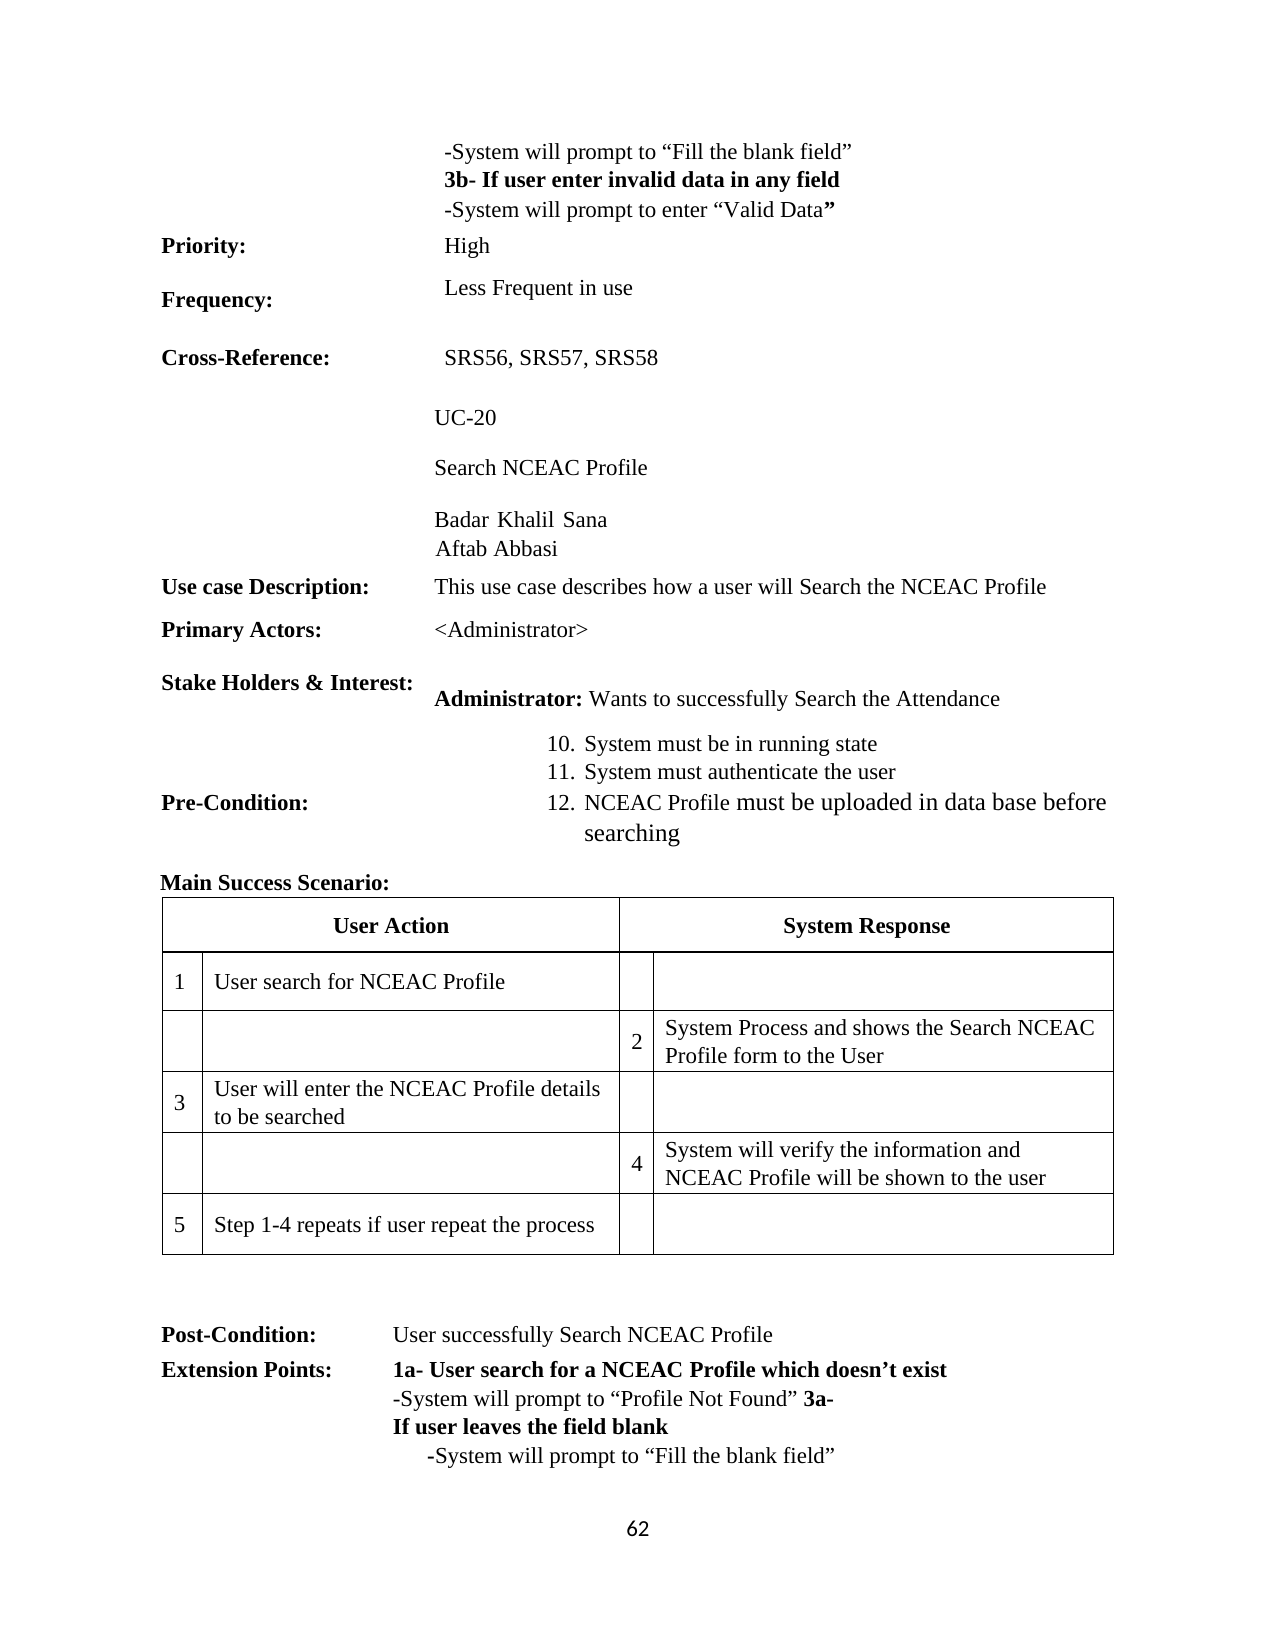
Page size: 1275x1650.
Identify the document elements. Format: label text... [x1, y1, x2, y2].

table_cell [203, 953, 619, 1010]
text Main Success Scenario: [160, 868, 1100, 895]
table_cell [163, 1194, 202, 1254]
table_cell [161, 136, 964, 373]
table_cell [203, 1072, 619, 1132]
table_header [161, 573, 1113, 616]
text UC-20 [434, 404, 1095, 430]
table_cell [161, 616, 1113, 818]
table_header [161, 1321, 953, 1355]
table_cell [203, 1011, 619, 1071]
text Badar Khalil Sana Aftab Abbasi [434, 507, 607, 561]
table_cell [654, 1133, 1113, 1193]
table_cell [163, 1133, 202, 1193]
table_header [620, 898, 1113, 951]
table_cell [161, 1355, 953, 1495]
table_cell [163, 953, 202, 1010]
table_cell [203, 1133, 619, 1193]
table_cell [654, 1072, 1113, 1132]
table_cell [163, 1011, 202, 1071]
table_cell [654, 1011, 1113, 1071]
text Search NCEAC Profile [434, 454, 1095, 481]
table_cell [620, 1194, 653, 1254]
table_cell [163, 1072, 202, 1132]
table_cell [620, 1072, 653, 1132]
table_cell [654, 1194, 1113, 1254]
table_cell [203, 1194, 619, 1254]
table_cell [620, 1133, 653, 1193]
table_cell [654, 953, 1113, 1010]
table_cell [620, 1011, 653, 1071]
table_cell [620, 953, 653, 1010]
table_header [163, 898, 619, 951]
text searching [216, 818, 1047, 847]
